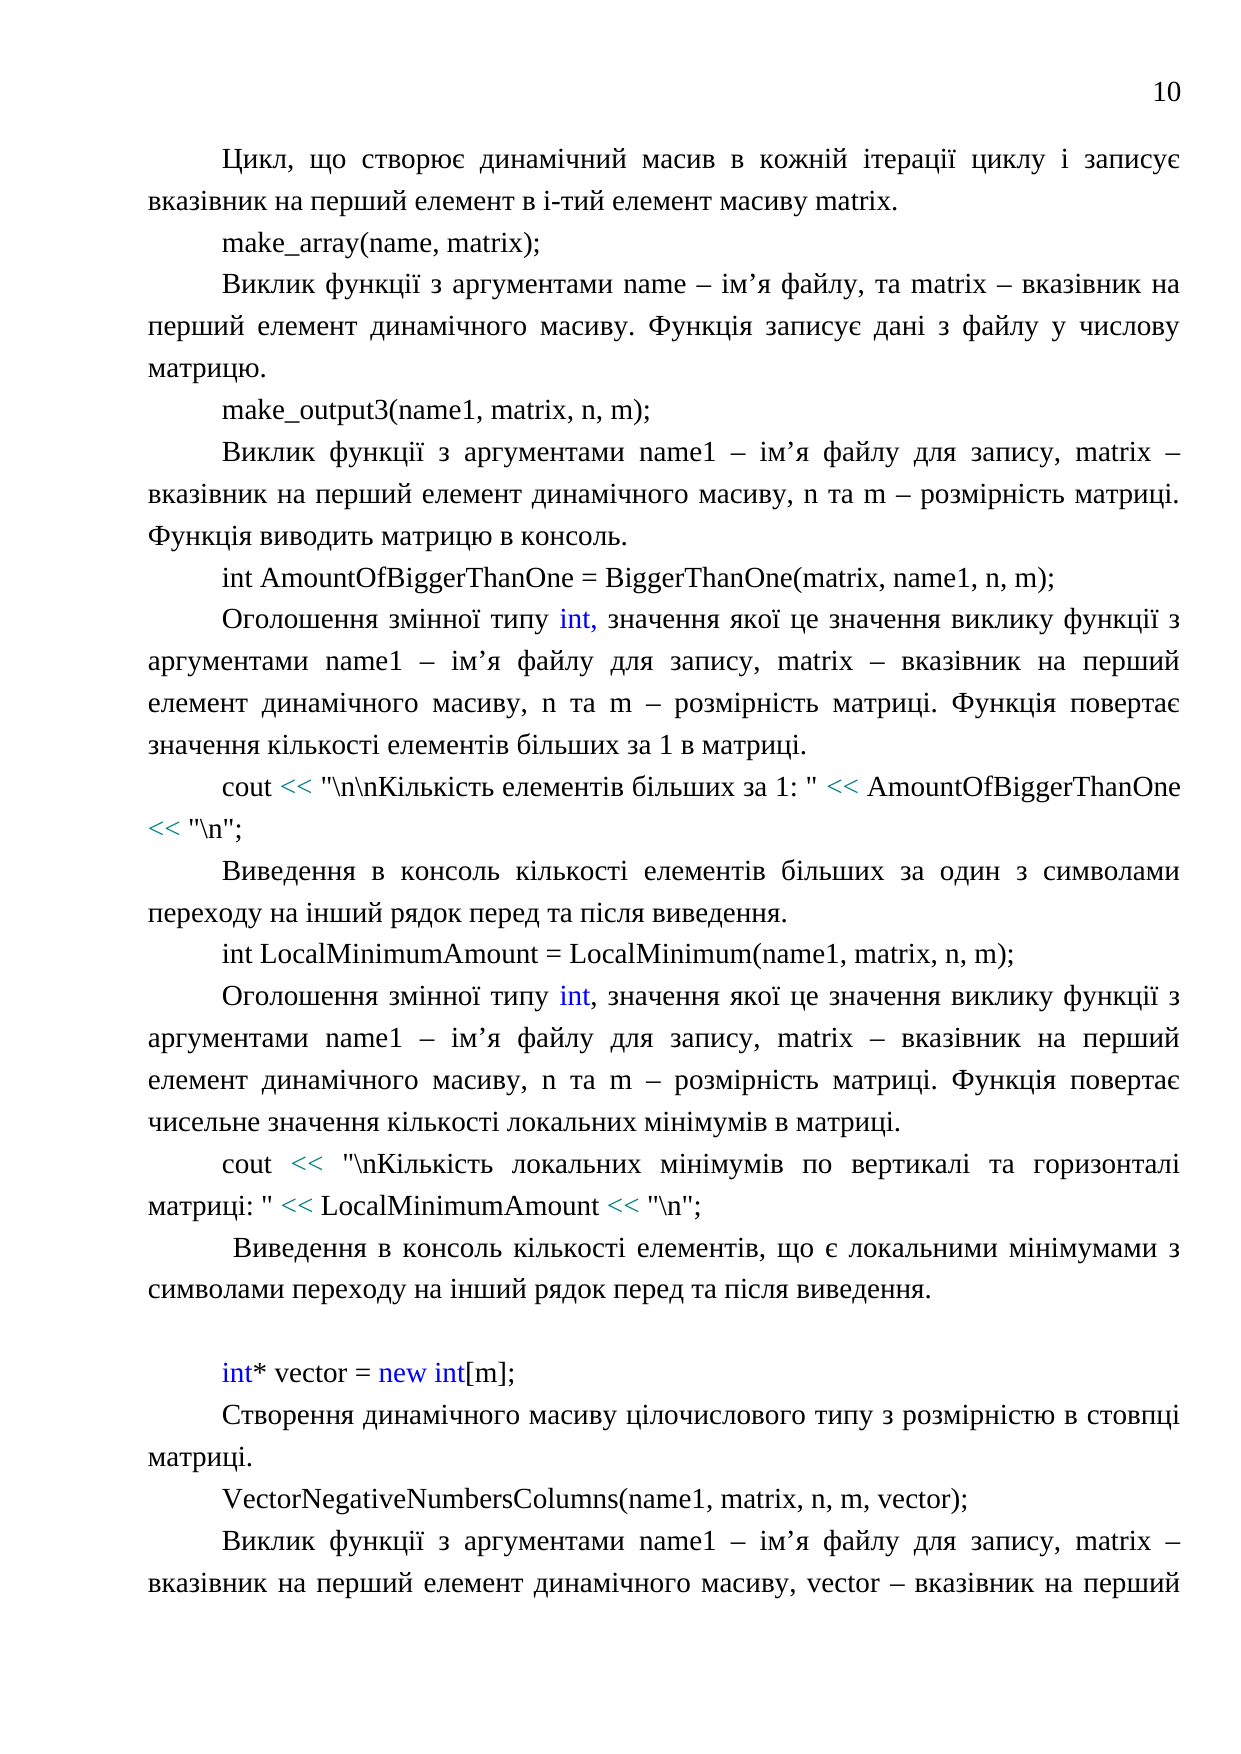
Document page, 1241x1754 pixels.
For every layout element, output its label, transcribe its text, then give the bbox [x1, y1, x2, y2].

text Оголошення змінної типу int, значення якої це значення виклику функції з аргументами name1 – ім’я файлу для запису, matrix – вказівник на перший елемент динамічного масиву, n та m – розмірність матриці. Функція повертає значення кількості елементів більших за 1 в матриці. [148, 602, 1181, 761]
text VectorNegativeNumbersColumns(name1, matrix, n, m, vector); [148, 1481, 1181, 1514]
text Виведення в консоль кількості елементів більших за один з символами переходу на інший рядок перед та після виведення. [148, 853, 1181, 928]
text make_output3(name1, matrix, n, m); [148, 392, 1181, 426]
text int AmountOfBiggerThanOne = BiggerThanOne(matrix, name1, n, m); [148, 560, 1181, 593]
text Оголошення змінної типу int, значення якої це значення виклику функції з аргументами name1 – ім’я файлу для запису, matrix – вказівник на перший елемент динамічного масиву, n та m – розмірність матриці. Функція повертає чисельне значення кількості локальних мінімумів в матриці. [148, 978, 1181, 1138]
text Цикл, що створює динамічний масив в кожній ітерації циклу і записує вказівник на перший елемент в i-тий елемент масиву matrix. [148, 141, 1181, 216]
text cout << "\n\nКількість елементів більших за 1: " << AmountOfBiggerThanOne << "\n"; [148, 769, 1181, 844]
text Виклик функції з аргументами name1 – ім’я файлу для запису, matrix – вказівник на перший елемент динамічного масиву, n та m – розмірність матриці. Функція виводить матрицю в консоль. [148, 434, 1181, 551]
text int* vector = new int[m]; [148, 1355, 1181, 1389]
text Створення динамічного масиву цілочислового типу з розмірністю в стовпці матриці. [148, 1397, 1181, 1473]
text Виклик функції з аргументами name – ім’я файлу, та matrix – вказівник на перший елемент динамічного масиву. Функція записує дані з файлу у числову матрицю. [148, 267, 1181, 384]
text cout << "\nКількість локальних мінімумів по вертикалі та горизонталі матриці: " << LocalMinimumAmount << "\n"; [148, 1146, 1181, 1221]
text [148, 1523, 1181, 1598]
text int LocalMinimumAmount = LocalMinimum(name1, matrix, n, m); [148, 937, 1181, 970]
text Виведення в консоль кількості елементів, що є локальними мінімумами з символами переходу на інший рядок перед та після виведення. [148, 1230, 1181, 1305]
text make_array(name, matrix); [148, 225, 1181, 258]
